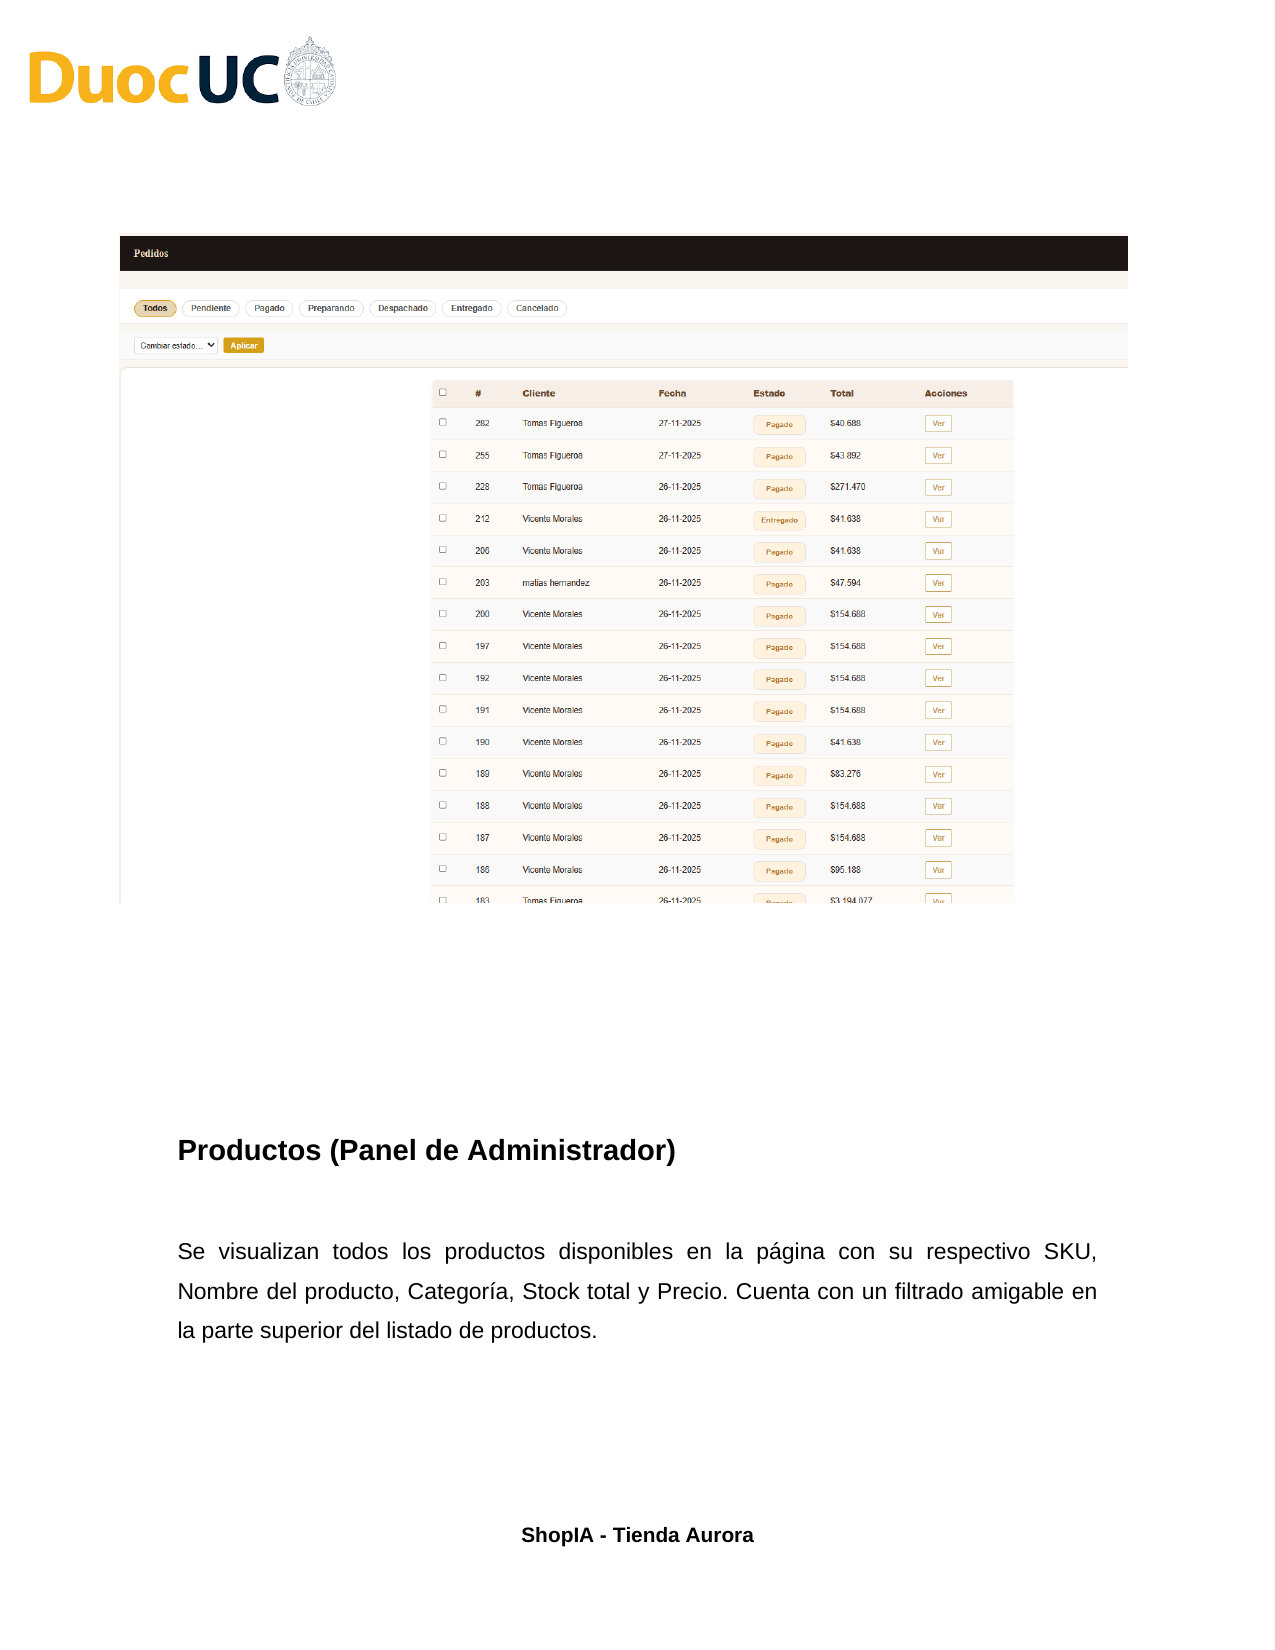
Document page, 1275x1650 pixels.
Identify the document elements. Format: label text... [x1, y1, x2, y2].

picture [118, 233, 1128, 903]
subtitle Productos (Panel de Administrador) [177, 1133, 1098, 1166]
picture [25, 32, 339, 110]
text Se visualizan todos los productos disponibles en la página con su respectivo SKU, Nombre del producto, Categoría, Stock total y Precio. Cuenta con un filtrado amigable en la parte superior del listado de productos. [177, 1238, 1098, 1343]
